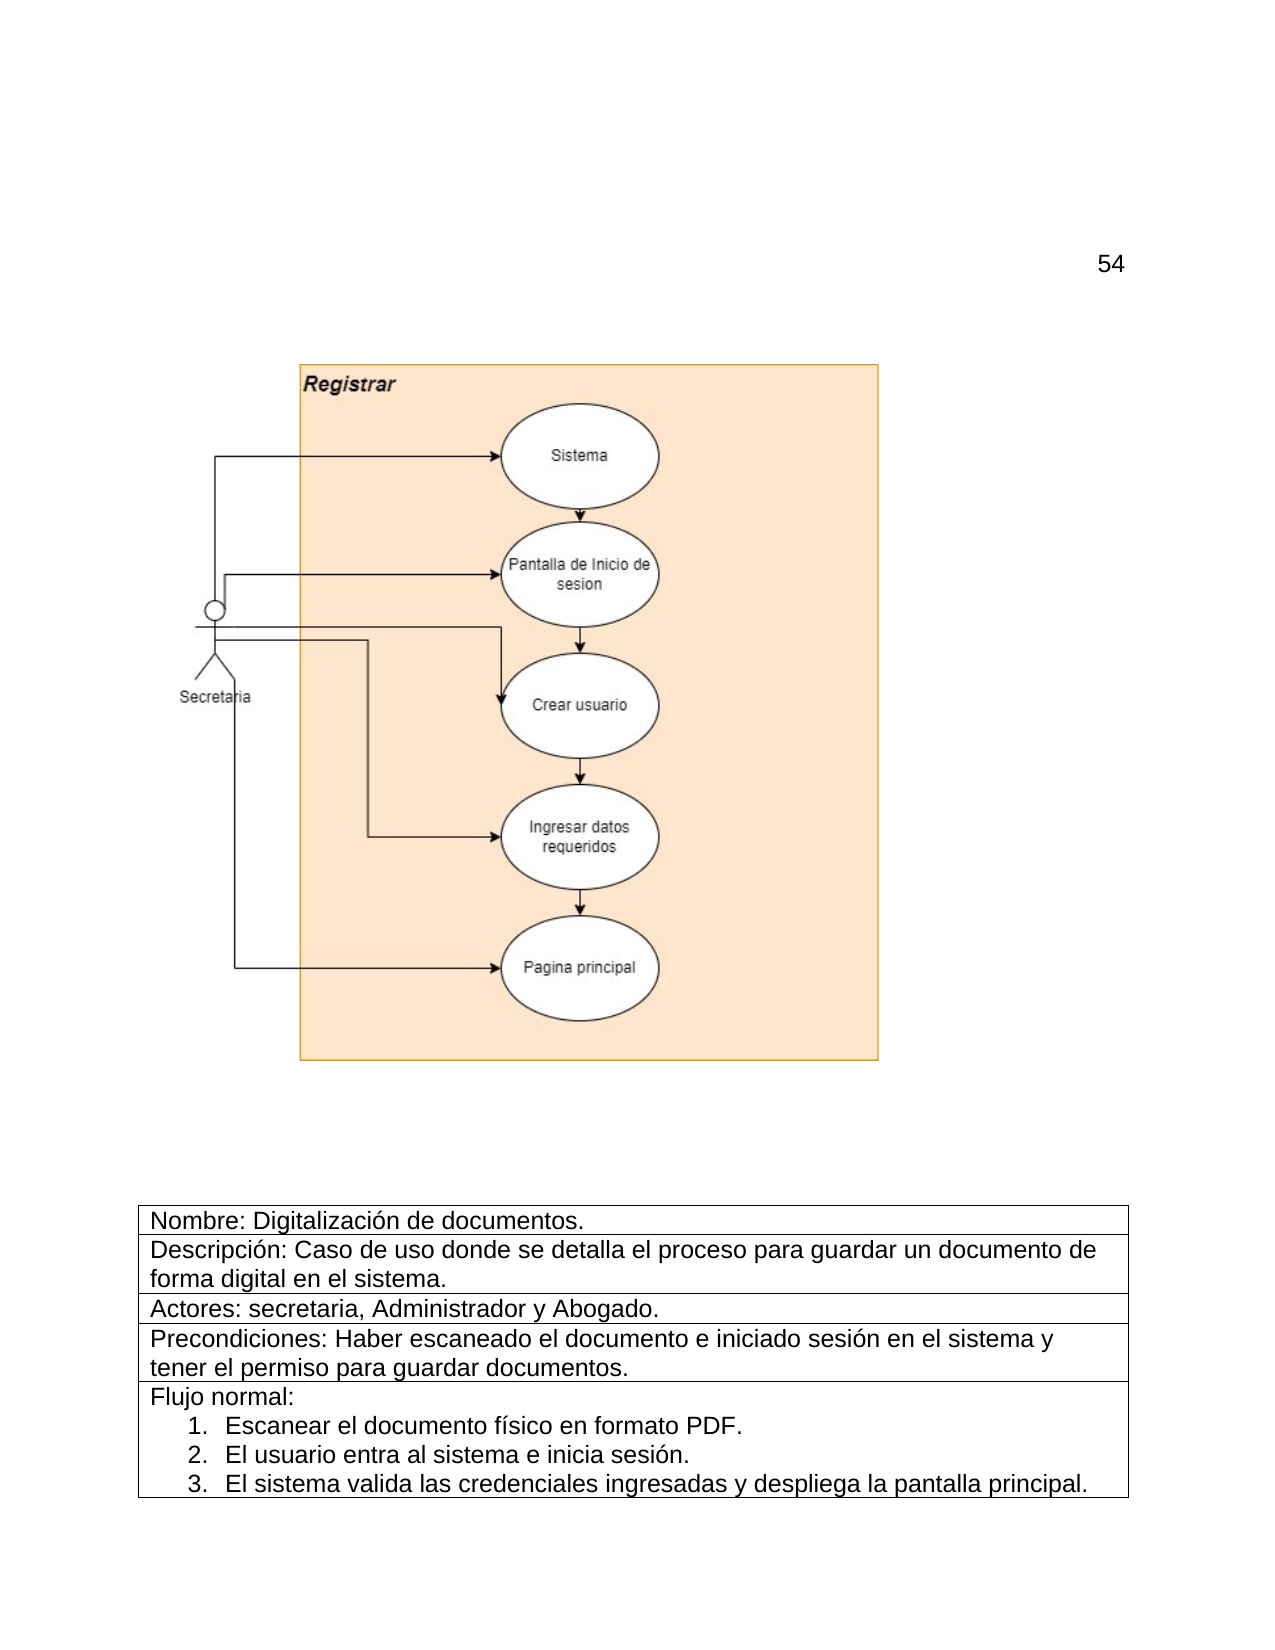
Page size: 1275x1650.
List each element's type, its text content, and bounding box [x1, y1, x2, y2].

table_header Nombre: Digitalización de documentos. [139, 1206, 1128, 1234]
table_cell Actores: secretaria, Administrador y Abogado. [139, 1294, 1128, 1323]
table_cell Precondiciones: Haber escaneado el documento e iniciado sesión en el sistema y tener el permiso para guardar documentos. [139, 1324, 1128, 1381]
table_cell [139, 1382, 1128, 1497]
table_cell Descripción: Caso de uso donde se detalla el proceso para guardar un documento de forma digital en el sistema. [139, 1235, 1128, 1293]
picture [179, 364, 879, 1061]
